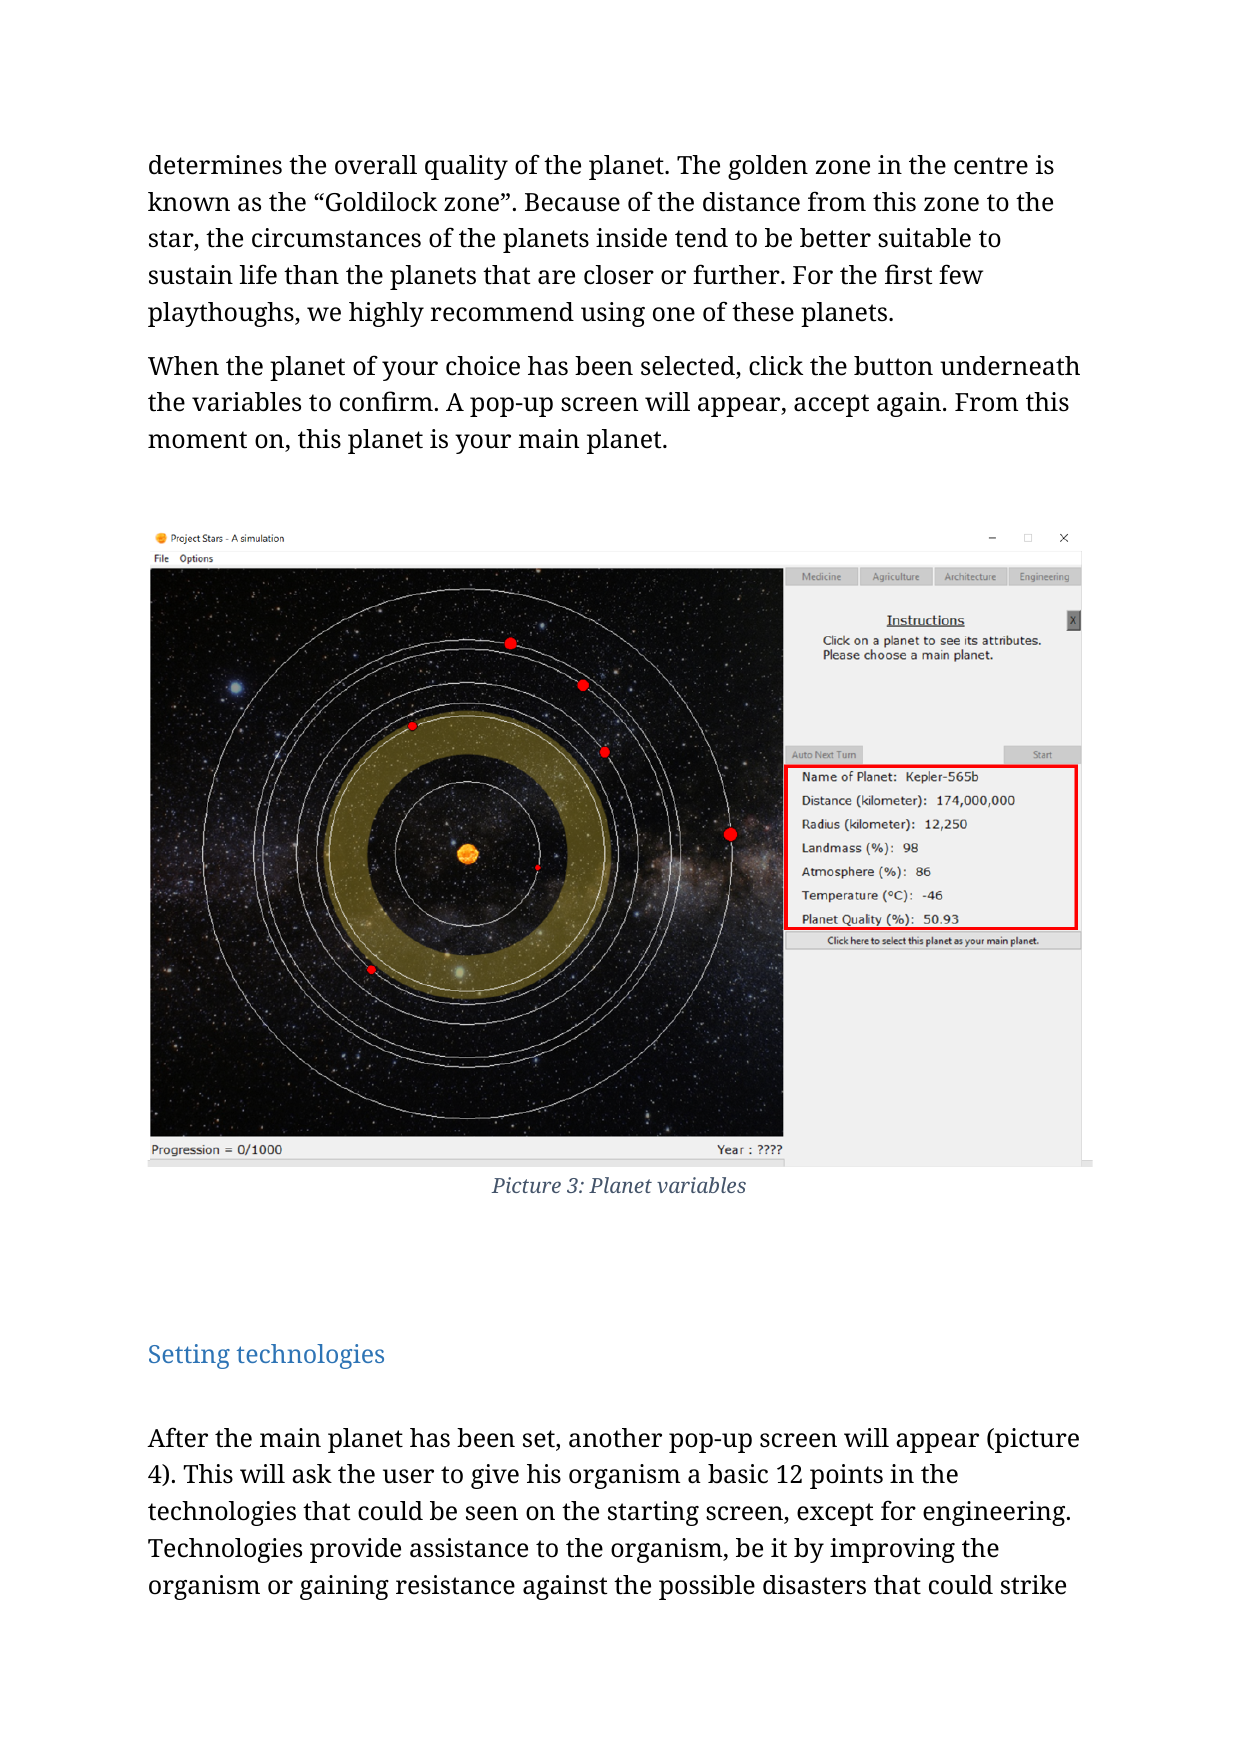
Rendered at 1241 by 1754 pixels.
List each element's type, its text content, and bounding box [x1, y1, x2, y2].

picture [147, 522, 1093, 1167]
subtitle Setting technologies [148, 1337, 1093, 1371]
text When the planet of your choice has been selected, click the button underneath the variables to confirm. A pop-up screen will appear, accept again. From this moment on, this planet is your main planet. [148, 348, 1093, 456]
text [148, 148, 1093, 329]
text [148, 1420, 1093, 1602]
